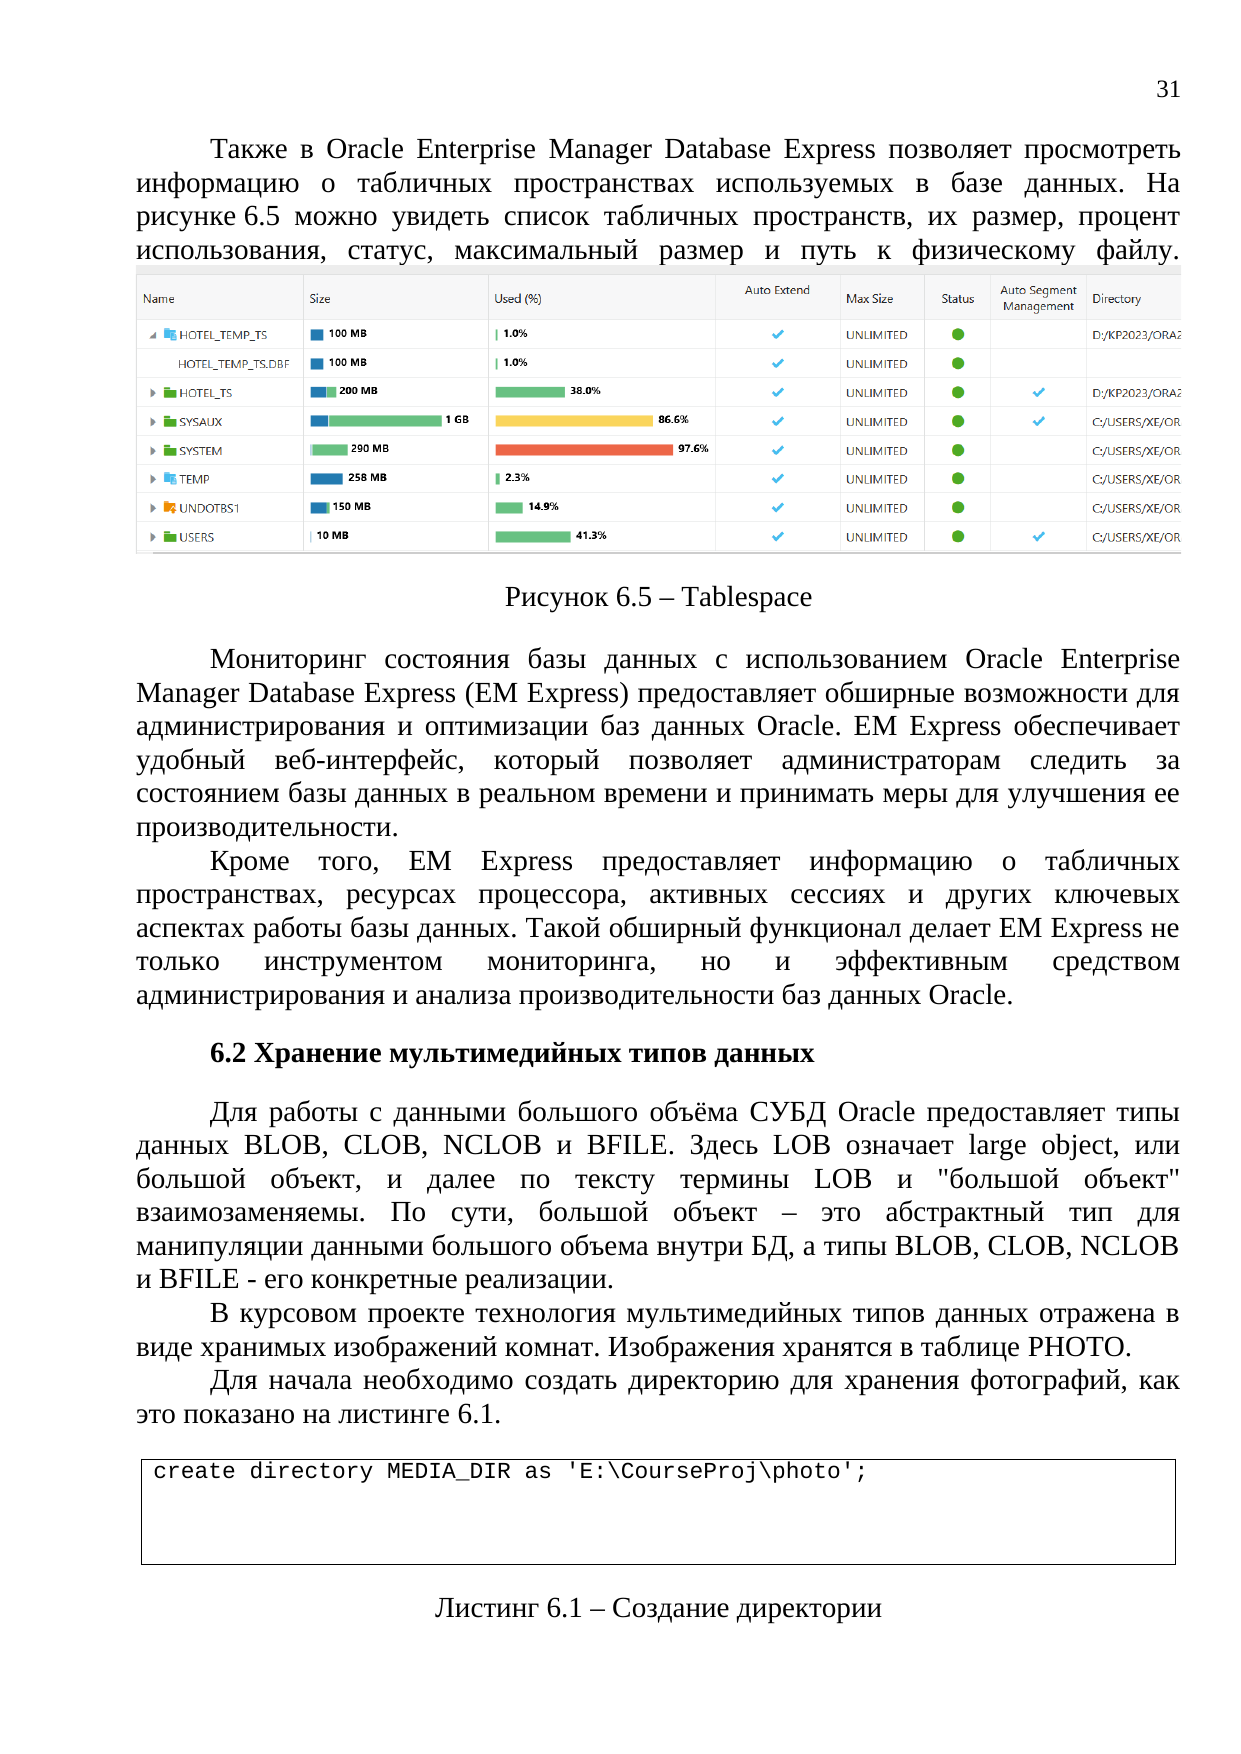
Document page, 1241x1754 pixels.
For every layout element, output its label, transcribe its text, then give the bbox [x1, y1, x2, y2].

text Рисунок 6.5 – Tablespace [136, 579, 1181, 612]
text Листинг 6.1 – Создание директории [136, 1590, 1181, 1623]
text Кроме того, EM Express предоставляет информацию о табличных пространствах, ресурсах процессора, активных сессиях и других ключевых аспектах работы базы данных. Такой обширный функционал делает EM Express не только инструментом мониторинга, но и эффективным средством администрирования и анализа производительности баз данных Oracle. [136, 843, 1181, 1010]
text В курсовом проекте технология мультимедийных типов данных отражена в виде хранимых изображений комнат. Изображения хранятся в таблице PHOTO. [136, 1295, 1181, 1362]
text Для работы с данными большого объёма СУБД Oracle предоставляет типы данных BLOB, CLOB, NCLOB и BFILE. Здесь LOB означает large object, или большой объект, и далее по тексту термины LOB и "большой объект" взаимозаменяемы. По сути, большой объект – это абстрактный тип для манипуляции данными большого объема внутри БД, а типы BLOB, CLOB, NCLOB и BFILE - его конкретные реализации. [136, 1094, 1181, 1295]
text Мониторинг состояния базы данных с использованием Oracle Enterprise Manager Database Express (EM Express) предоставляет обширные возможности для администрирования и оптимизации баз данных Oracle. EM Express обеспечивает удобный веб-интерфейс, который позволяет администраторам следить за состоянием базы данных в реальном времени и принимать меры для улучшения ее производительности. [136, 641, 1181, 843]
text Также в Oracle Enterprise Manager Database Express позволяет просмотреть информацию о табличных пространствах используемых в базе данных. На рисунке 6.5 можно увидеть список табличных пространств, их размер, процент использования, статус, максимальный размер и путь к физическому файлу. [136, 131, 1181, 265]
text Для начала необходимо создать директорию для хранения фотографий, как это показано на листинге 6.1. [136, 1362, 1181, 1429]
text 6.2 Хранение мультимедийных типов данных [136, 1035, 1181, 1069]
picture [135, 265, 1182, 554]
table_header create directory MEDIA_DIR as 'E:\CourseProj\photo'; [142, 1460, 1175, 1564]
